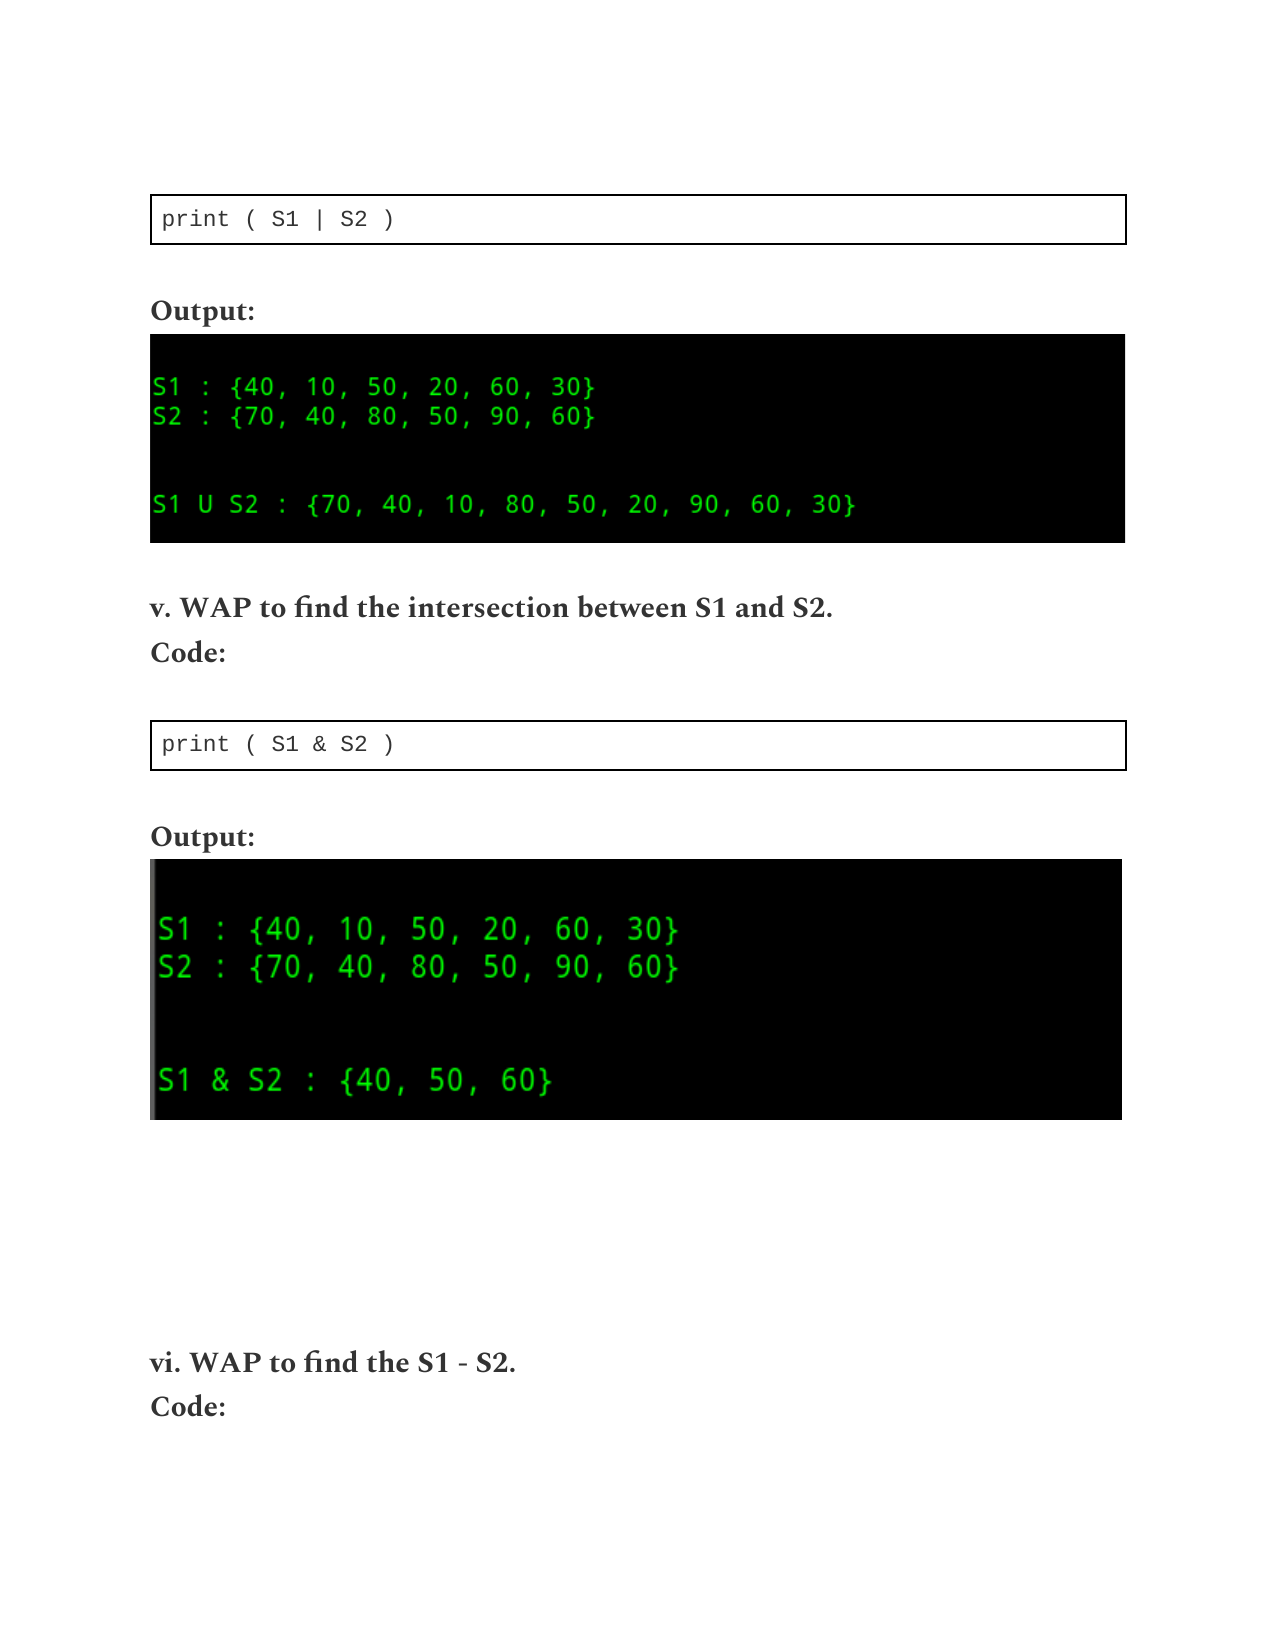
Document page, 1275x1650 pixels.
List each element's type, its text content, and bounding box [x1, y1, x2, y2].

table_header print ( S1 & S2 ) [152, 722, 1125, 769]
text Output: [150, 815, 1125, 859]
text v. WAP to find the intersection between S1 and S2. [150, 587, 1125, 631]
text Code: [150, 631, 1125, 676]
text Code: [150, 1385, 1125, 1430]
picture [150, 334, 1125, 543]
picture [150, 859, 1122, 1120]
table_header print ( S1 | S2 ) [152, 196, 1125, 243]
text vi. WAP to find the S1 - S2. [150, 1341, 1125, 1385]
text Output: [150, 290, 1125, 334]
